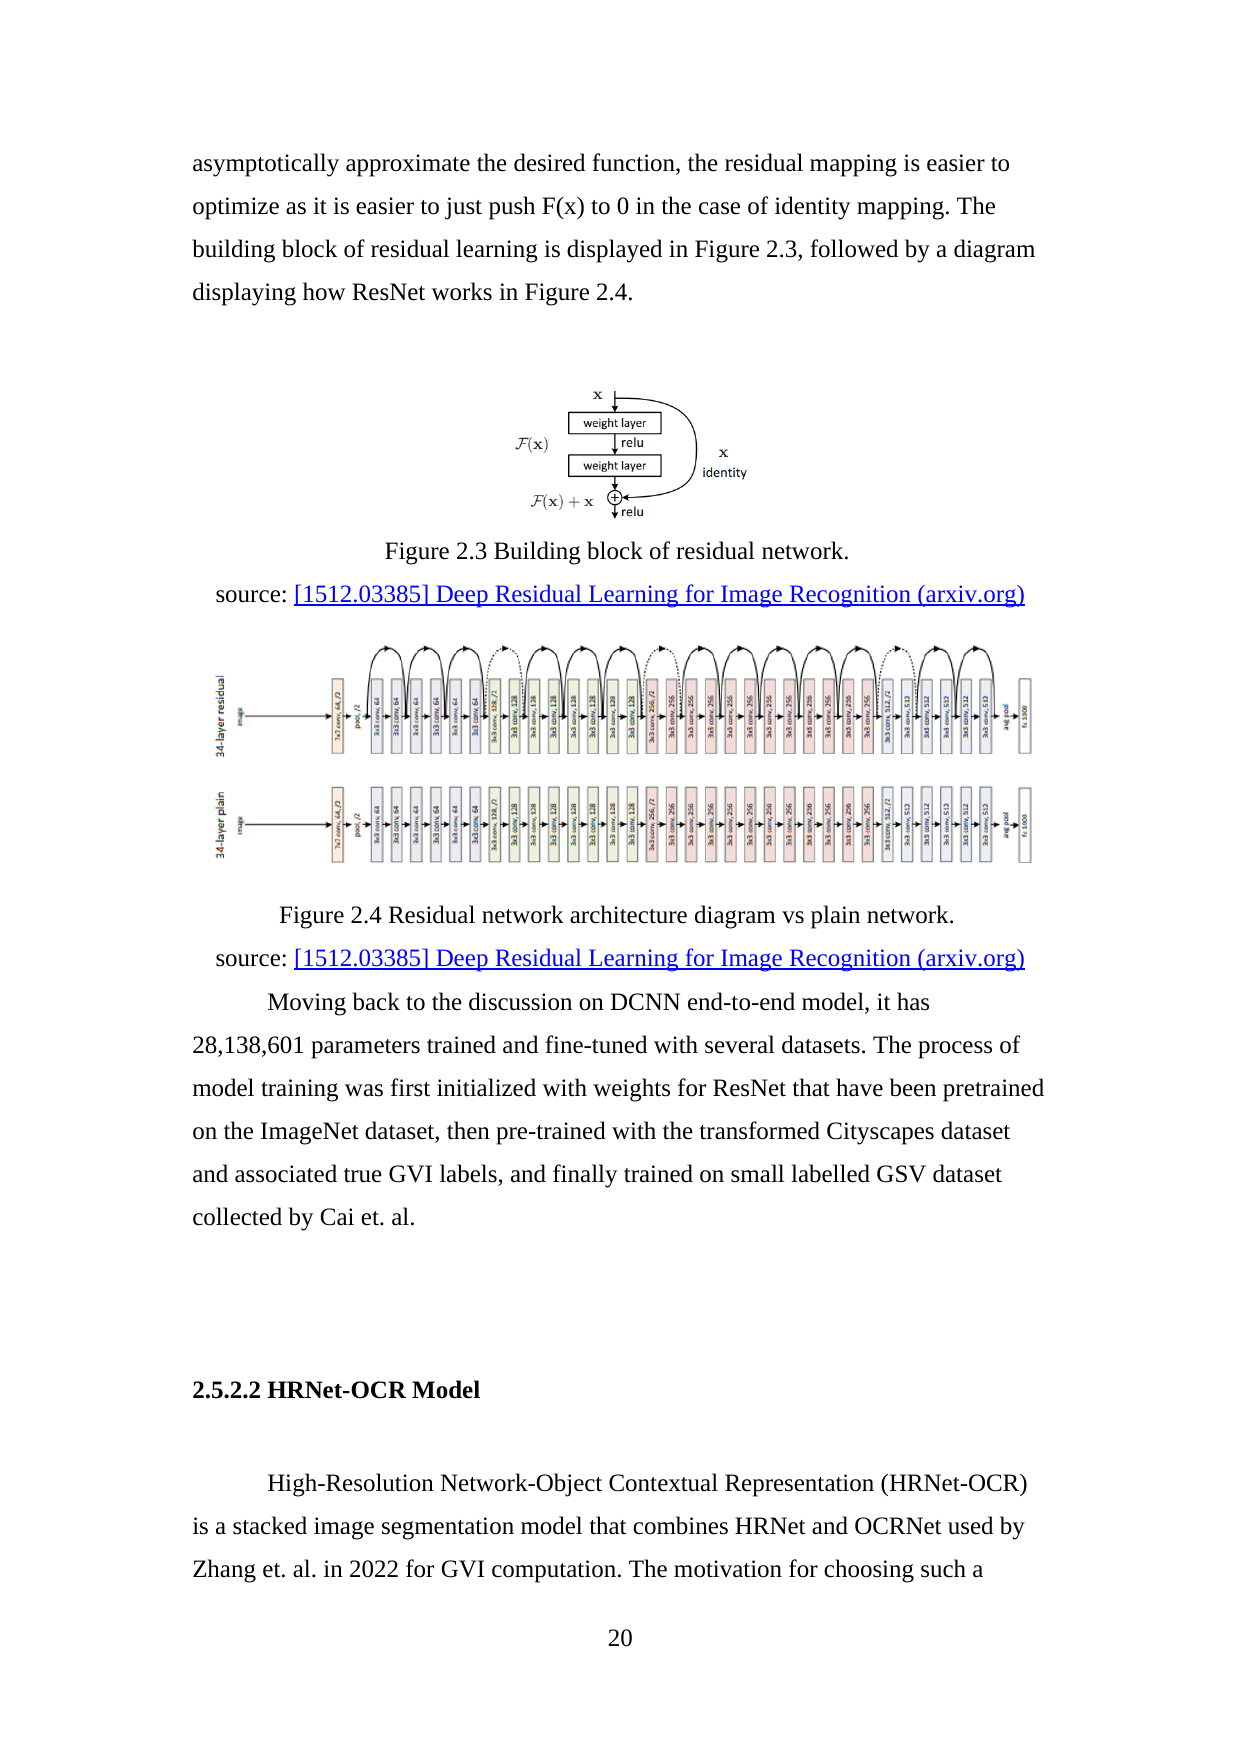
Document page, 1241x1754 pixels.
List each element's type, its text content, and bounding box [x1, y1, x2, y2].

text Moving back to the discussion on DCNN end-to-end model, it has 28,138,601 parameters trained and fine-tuned with several datasets. The process of model training was first initialized with weights for ResNet that have been pretrained on the ImageNet dataset, then pre-trained with the transformed Cityscapes dataset and associated true GVI labels, and finally trained on small labelled GSV dataset collected by Cai et. al. [192, 987, 1048, 1231]
text Figure 2.4 Residual network architecture diagram vs plain network. source: [1512.03385] Deep Residual Learning for Image Recognition (arxiv.org) [192, 900, 1048, 972]
picture [486, 363, 754, 522]
text Figure 2.3 Building block of residual network. source: [1512.03385] Deep Residual Learning for Image Recognition (arxiv.org) [192, 363, 1048, 608]
subtitle 2.5.2.2 HRNet-OCR Model [192, 1375, 1048, 1403]
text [192, 1468, 1048, 1583]
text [192, 148, 1048, 306]
picture [192, 622, 1049, 886]
